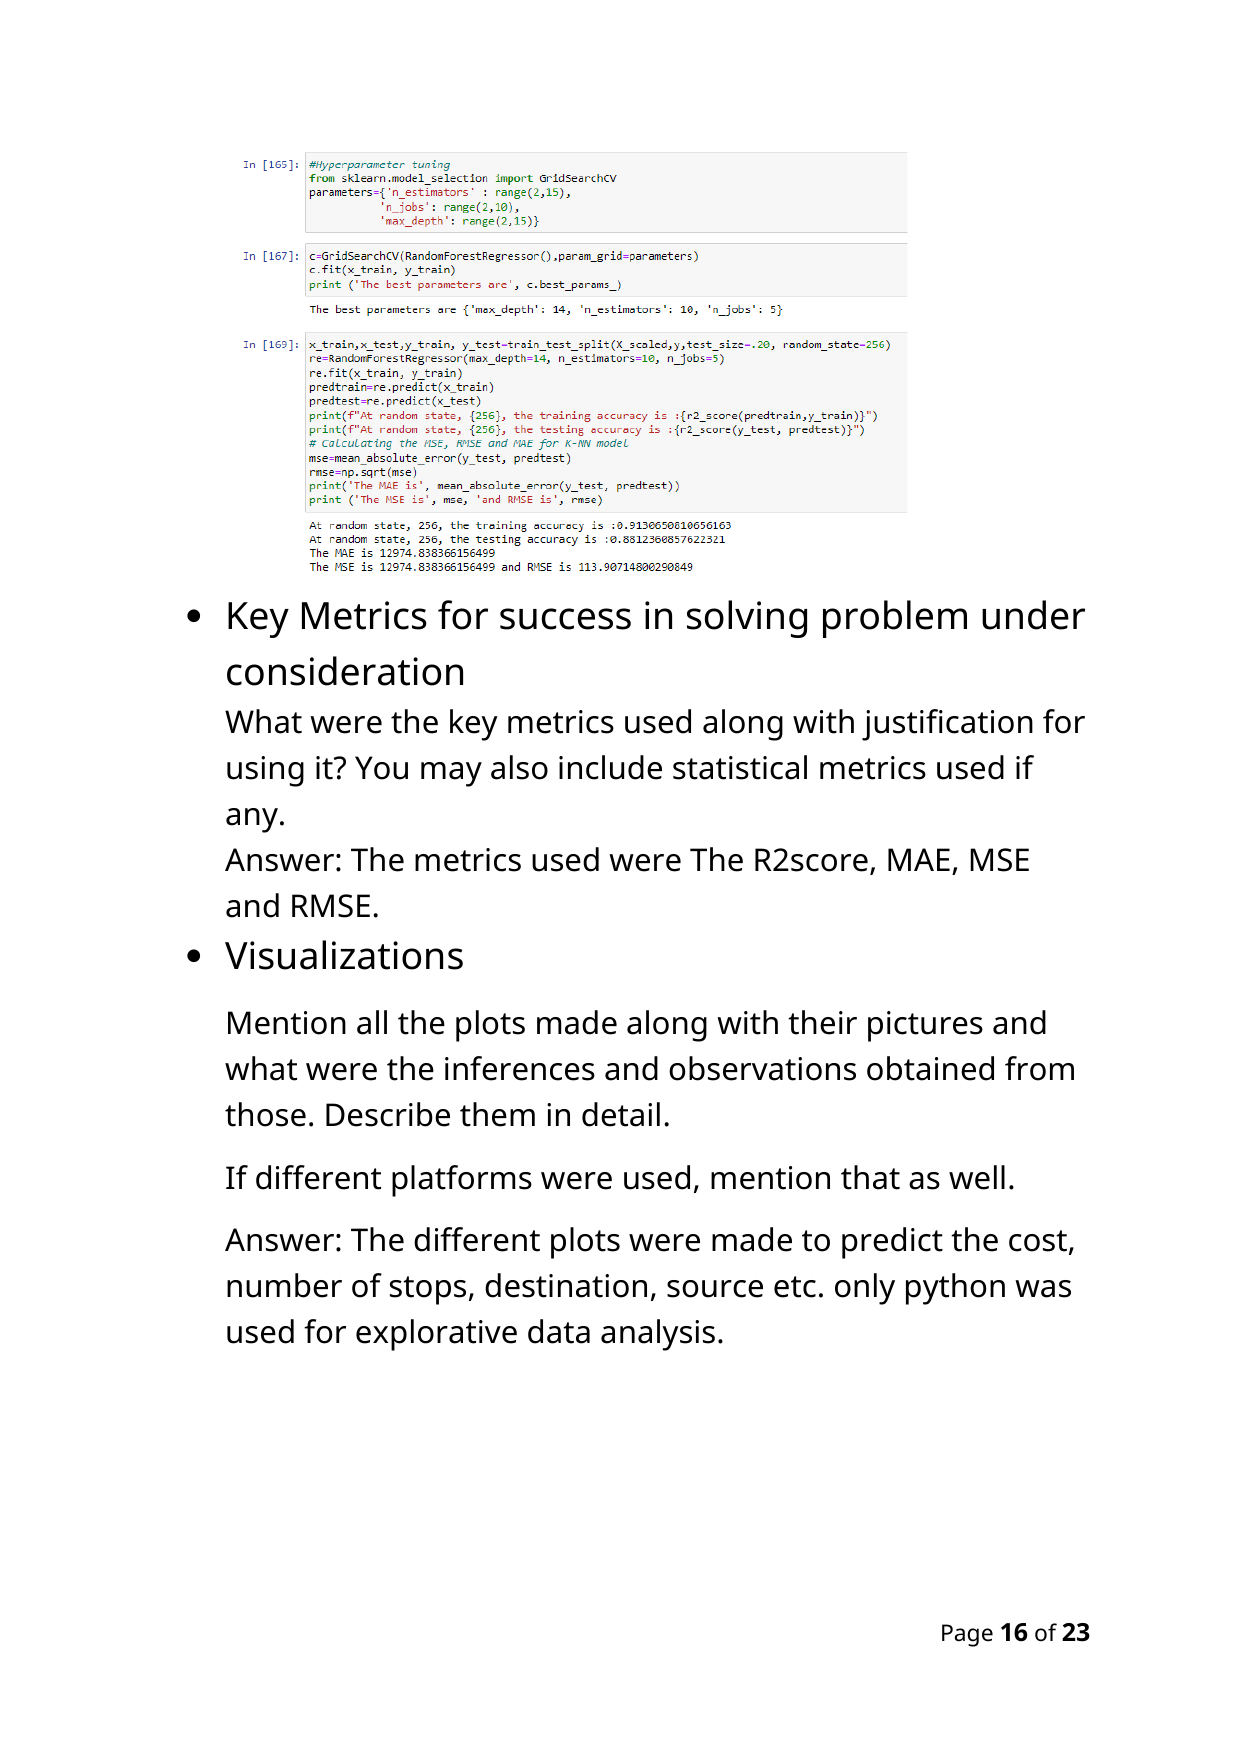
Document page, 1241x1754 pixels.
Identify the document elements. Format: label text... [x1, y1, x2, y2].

list Answer: The metrics used were The R2score, MAE, MSE and RMSE. [225, 838, 1090, 926]
picture [225, 150, 908, 588]
list What were the key metrics used along with justification for using it? You may also include statistical metrics used if any. [225, 700, 1090, 834]
list Visualizations [187, 929, 1090, 981]
text If different platforms were used, mention that as well. [150, 1156, 1090, 1198]
text Answer: The different plots were made to predict the cost, number of stops, destination, source etc. only python was used for explorative data analysis. [225, 1218, 1090, 1353]
text Mention all the plots made along with their pictures and what were the inferences and observations obtained from those. Describe them in detail. [225, 1001, 1090, 1136]
list Key Metrics for success in solving problem under consideration [187, 590, 1090, 696]
